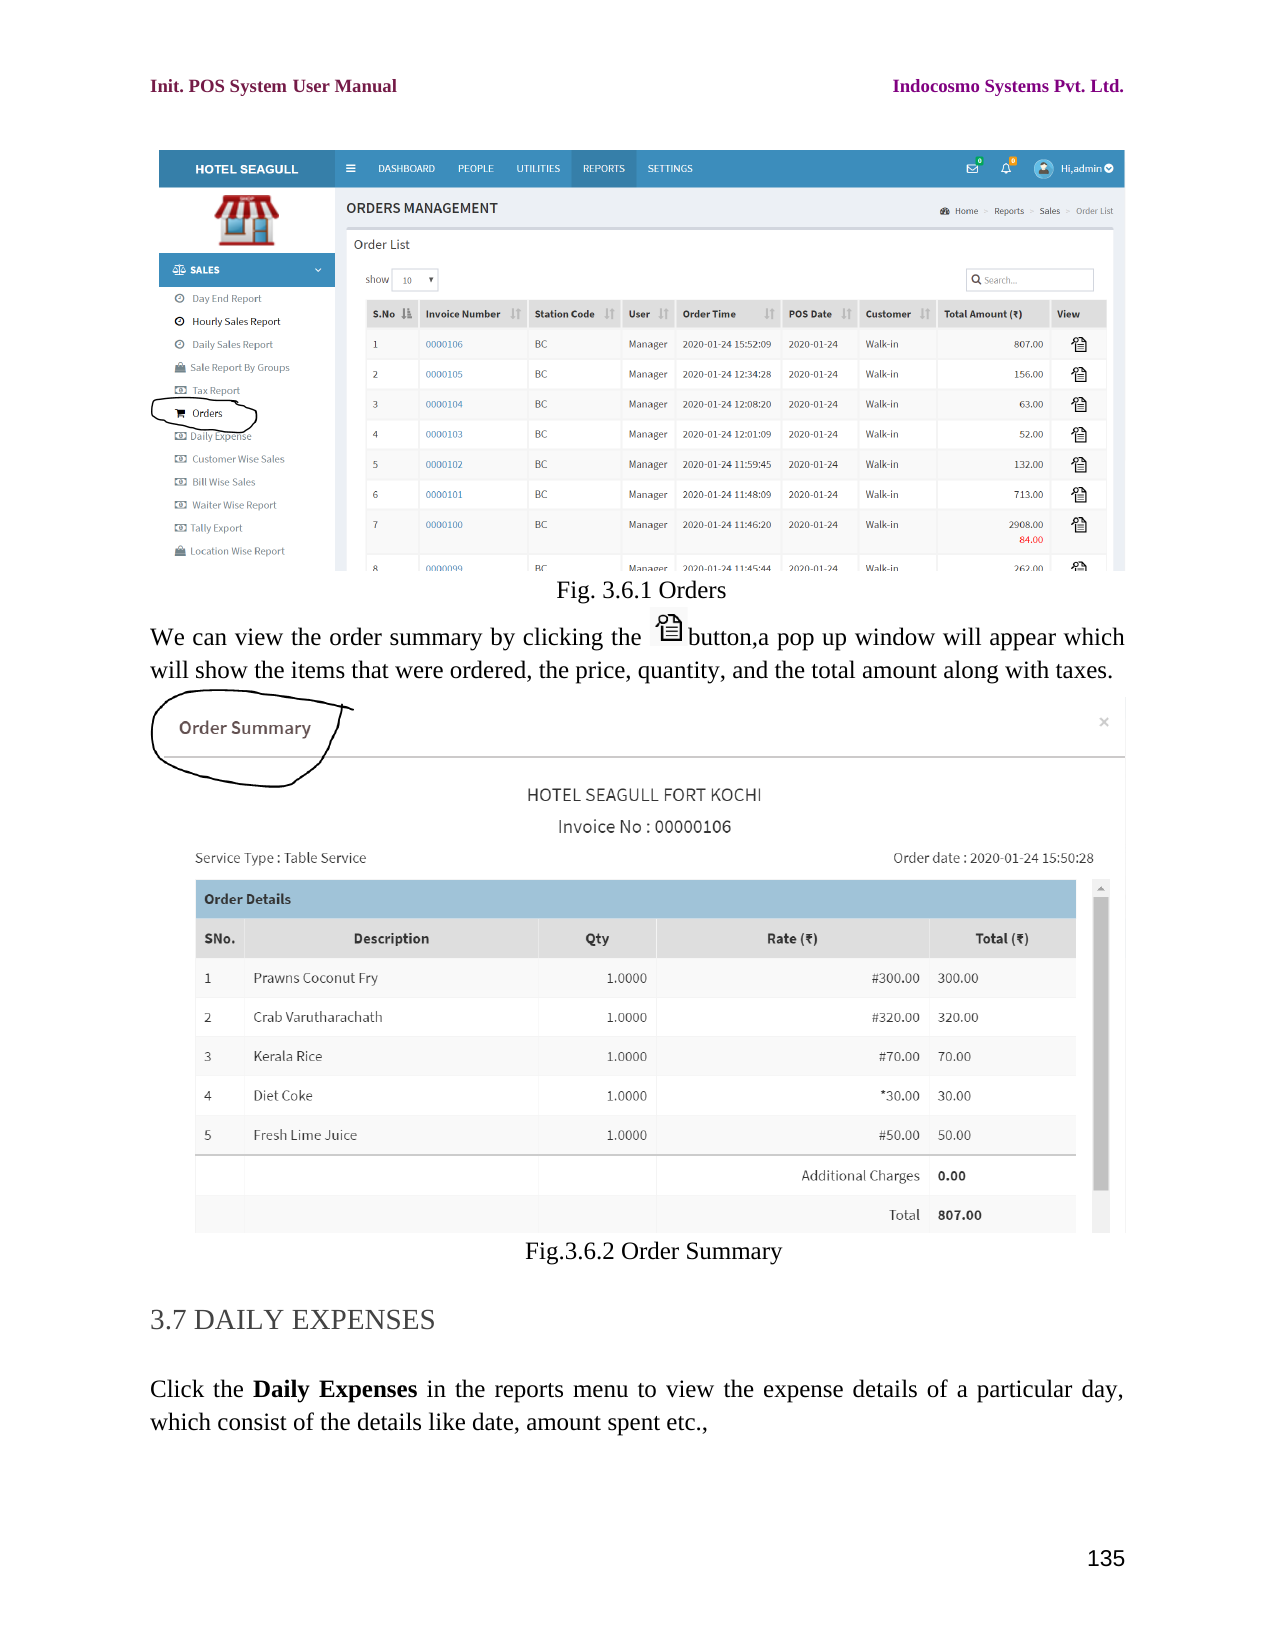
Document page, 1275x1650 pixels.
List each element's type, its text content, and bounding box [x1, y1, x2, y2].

text Fig.3.6.2 Order Summary [150, 1236, 1125, 1265]
text We can view the order summary by clicking the button,a pop up window will appear which will show the items that were ordered, the price, quantity, and the total amount along with taxes. [150, 608, 1125, 684]
picture [150, 150, 1125, 571]
picture [649, 607, 688, 646]
subtitle 3.7 DAILY EXPENSES [150, 1302, 1125, 1336]
text Fig. 3.6.1 Orders [150, 575, 1125, 603]
text Click the Daily Expenses in the reports menu to view the expense details of a particular day, which consist of the details like date, amount spent etc., [150, 1374, 1125, 1436]
picture [150, 688, 1125, 1233]
